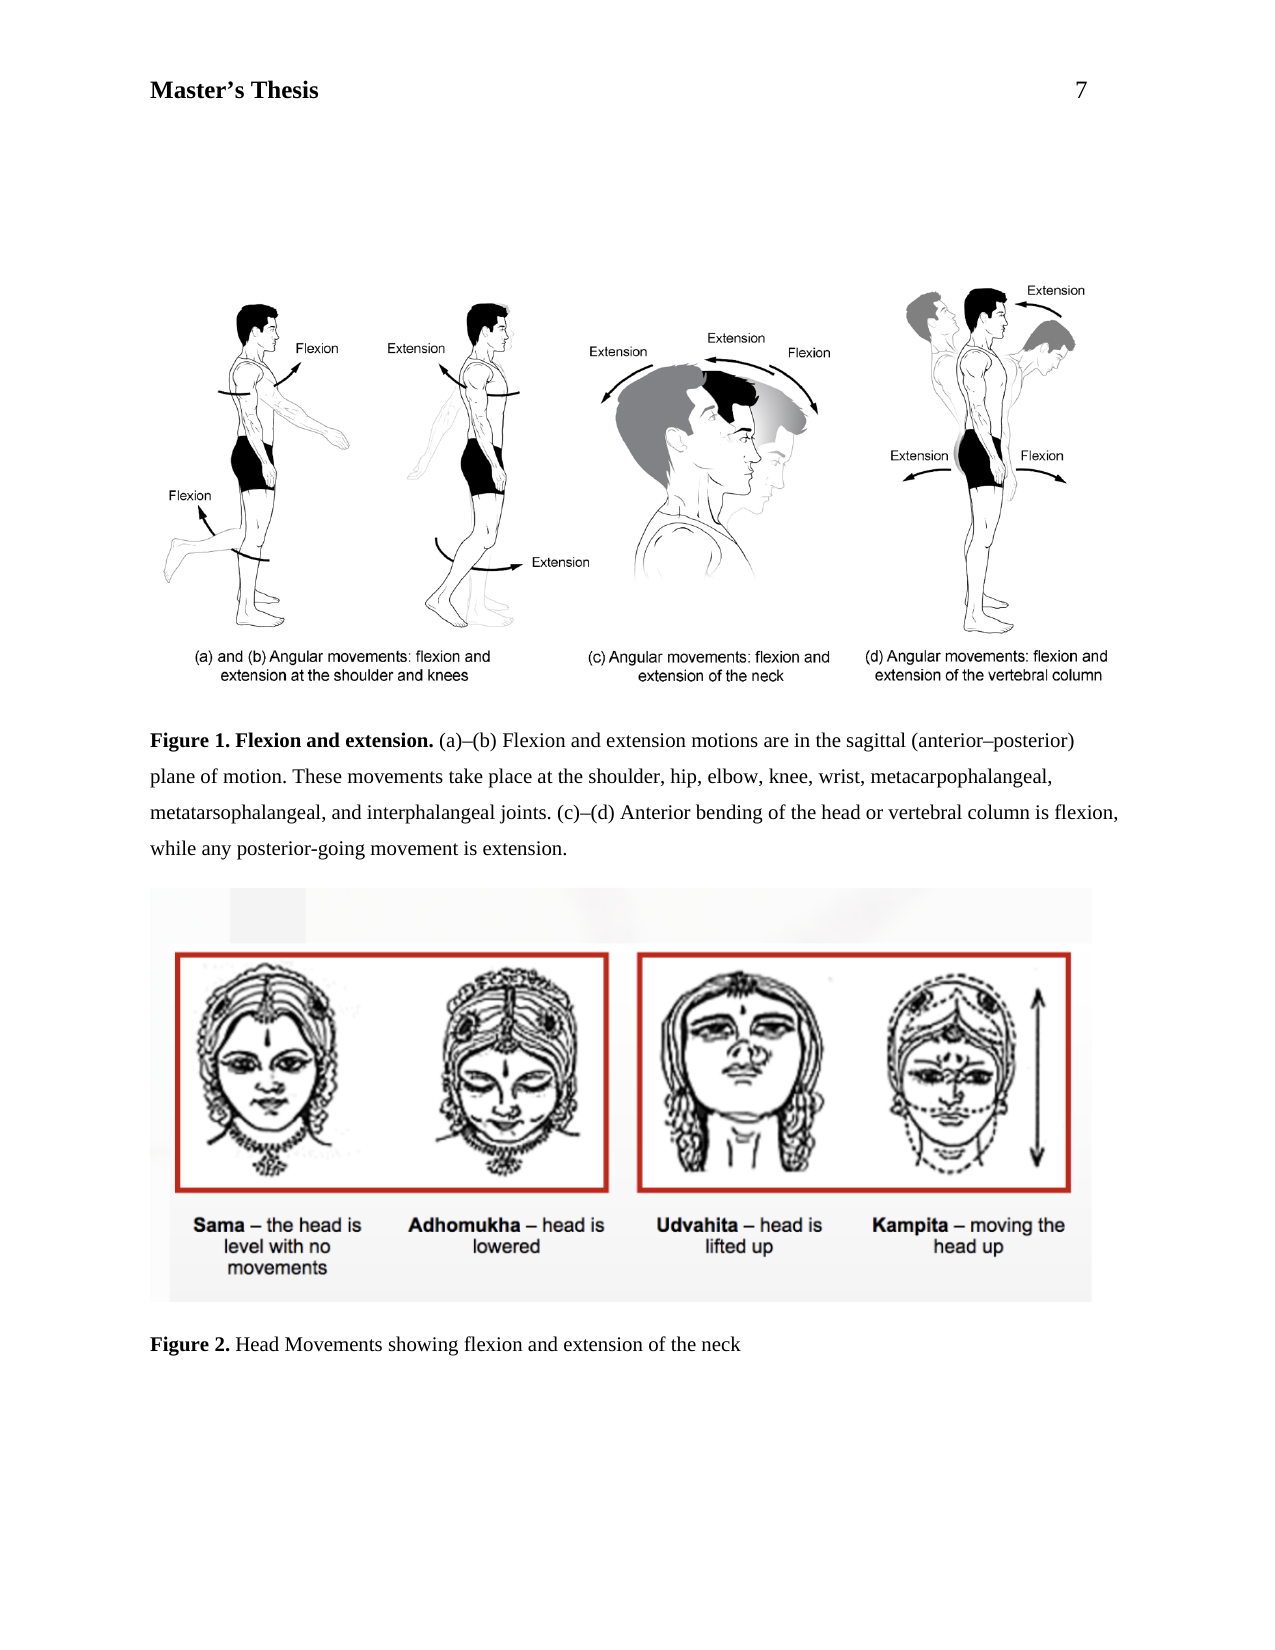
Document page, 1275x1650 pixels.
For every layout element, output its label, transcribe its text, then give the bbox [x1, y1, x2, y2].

picture [150, 888, 1092, 1302]
picture [150, 269, 1125, 698]
text Figure 1. Flexion and extension. (a)–(b) Flexion and extension motions are in the sagittal (anterior–posterior) plane of motion. These movements take place at the shoulder, hip, elbow, knee, wrist, metacarpophalangeal, metatarsophalangeal, and interphalangeal joints. (c)–(d) Anterior bending of the head or vertebral column is flexion, while any posterior-going movement is extension. [150, 728, 1125, 860]
text Figure 2. Head Movements showing flexion and extension of the neck [150, 1332, 1125, 1356]
